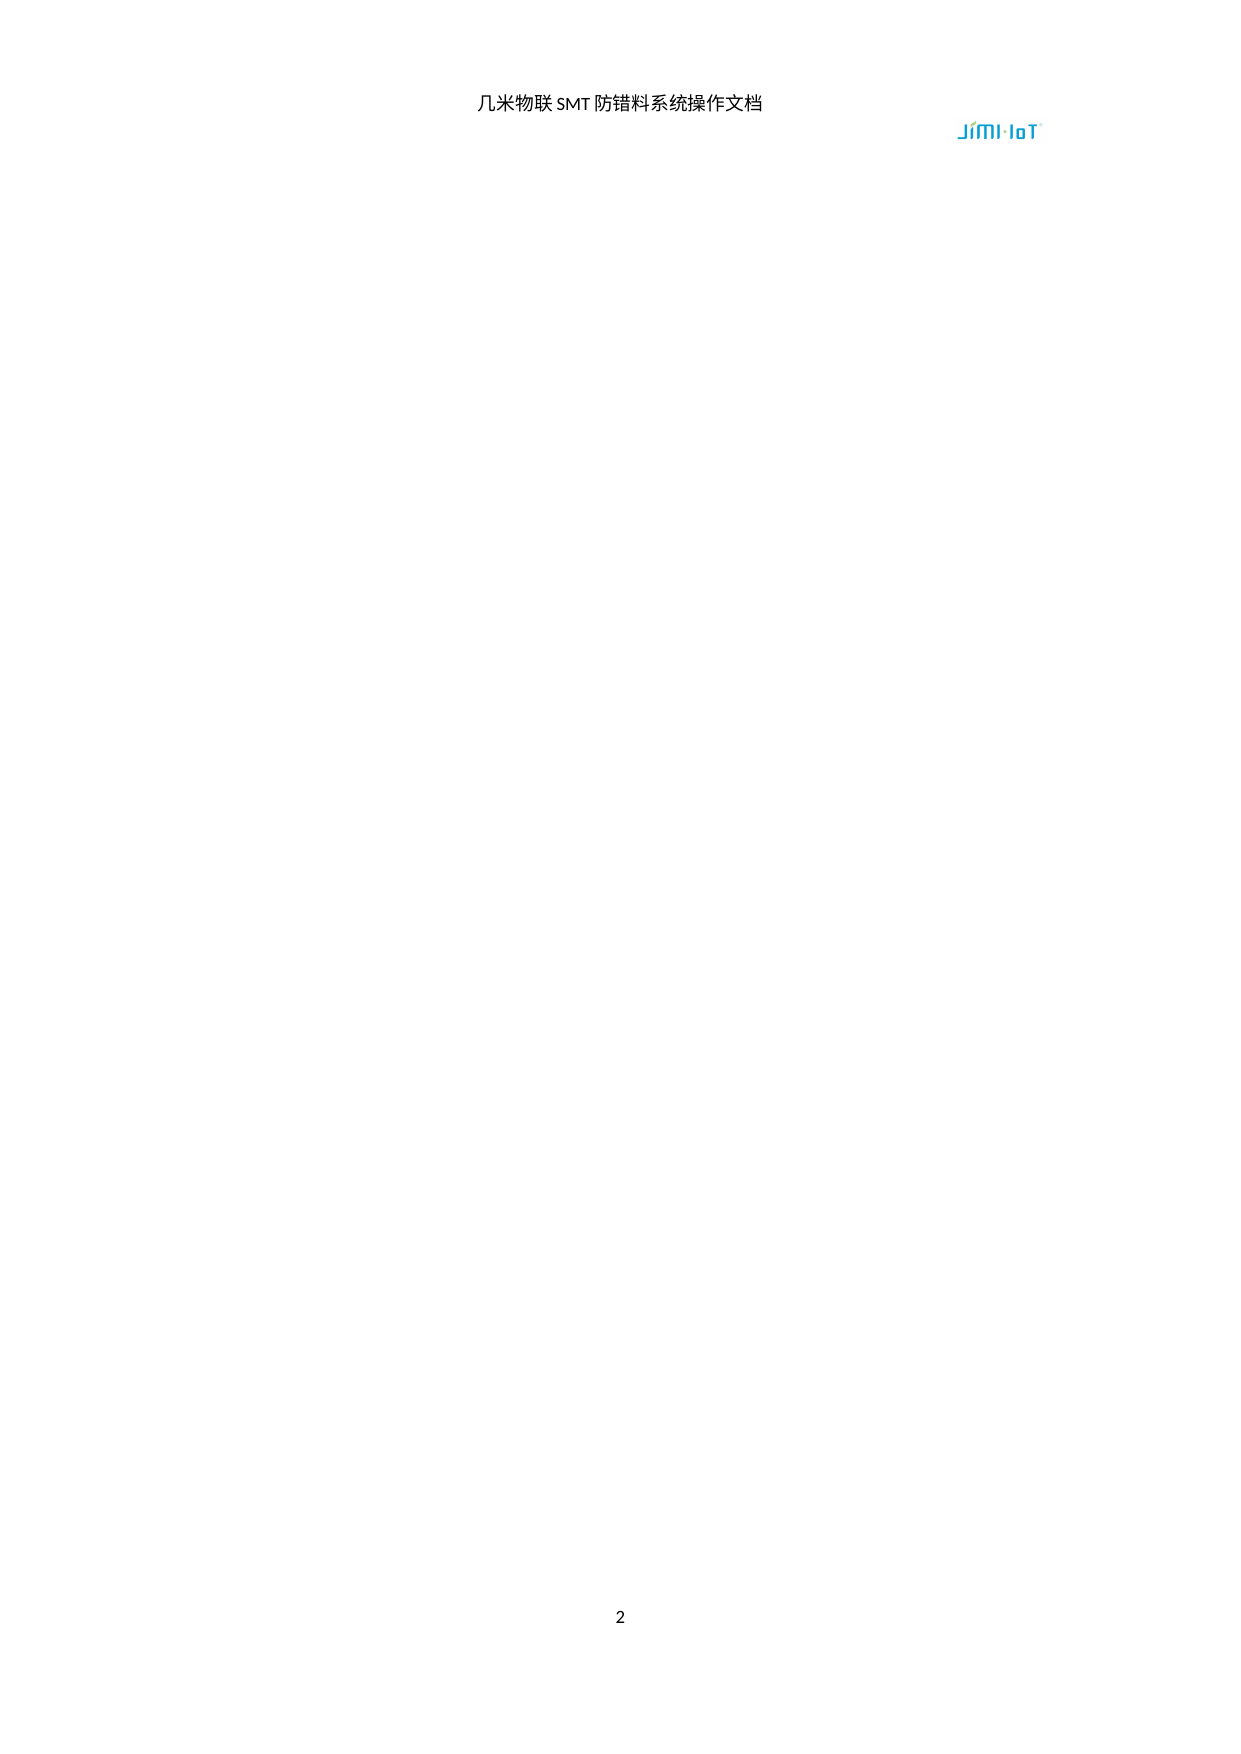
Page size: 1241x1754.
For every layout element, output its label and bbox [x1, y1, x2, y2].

picture [954, 117, 1047, 145]
